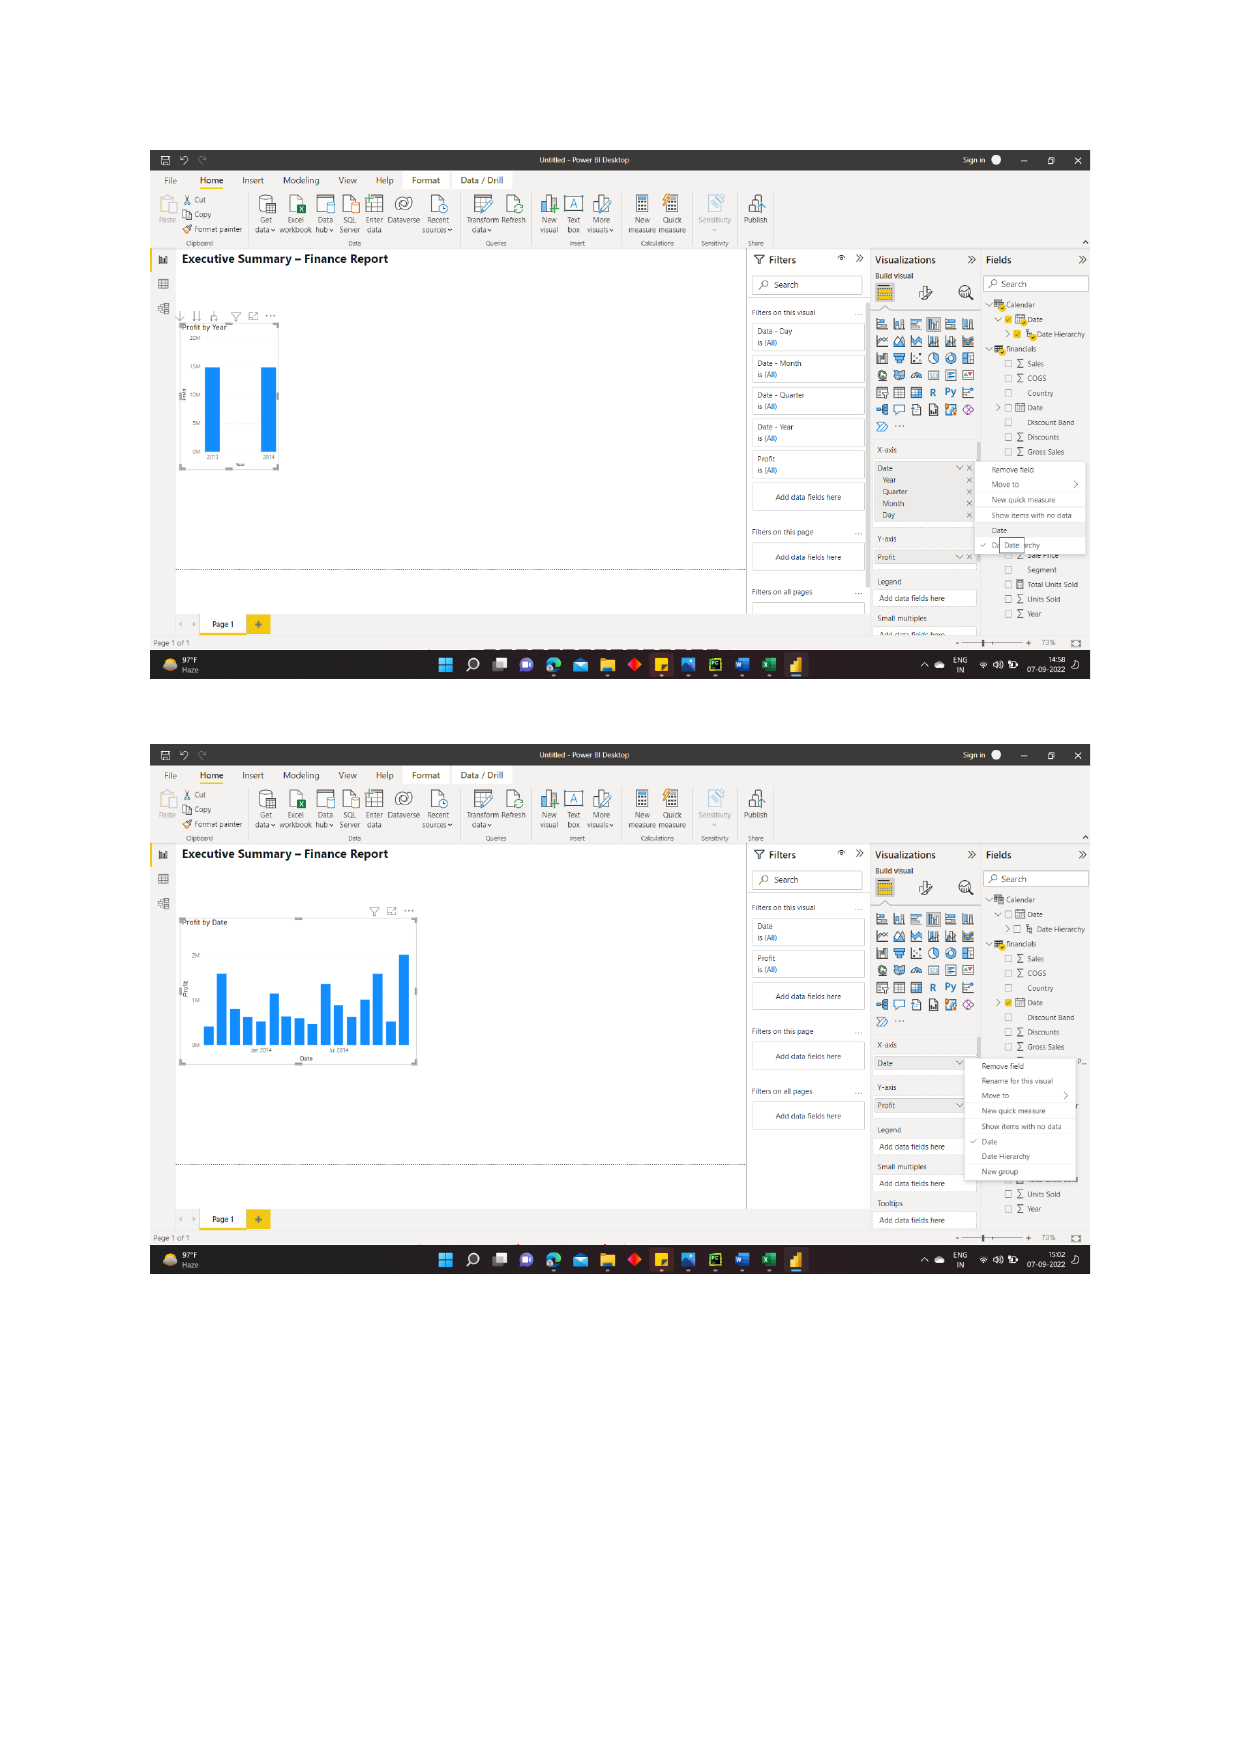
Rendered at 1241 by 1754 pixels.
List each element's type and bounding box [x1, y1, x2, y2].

picture [150, 150, 1091, 679]
picture [150, 744, 1091, 1274]
